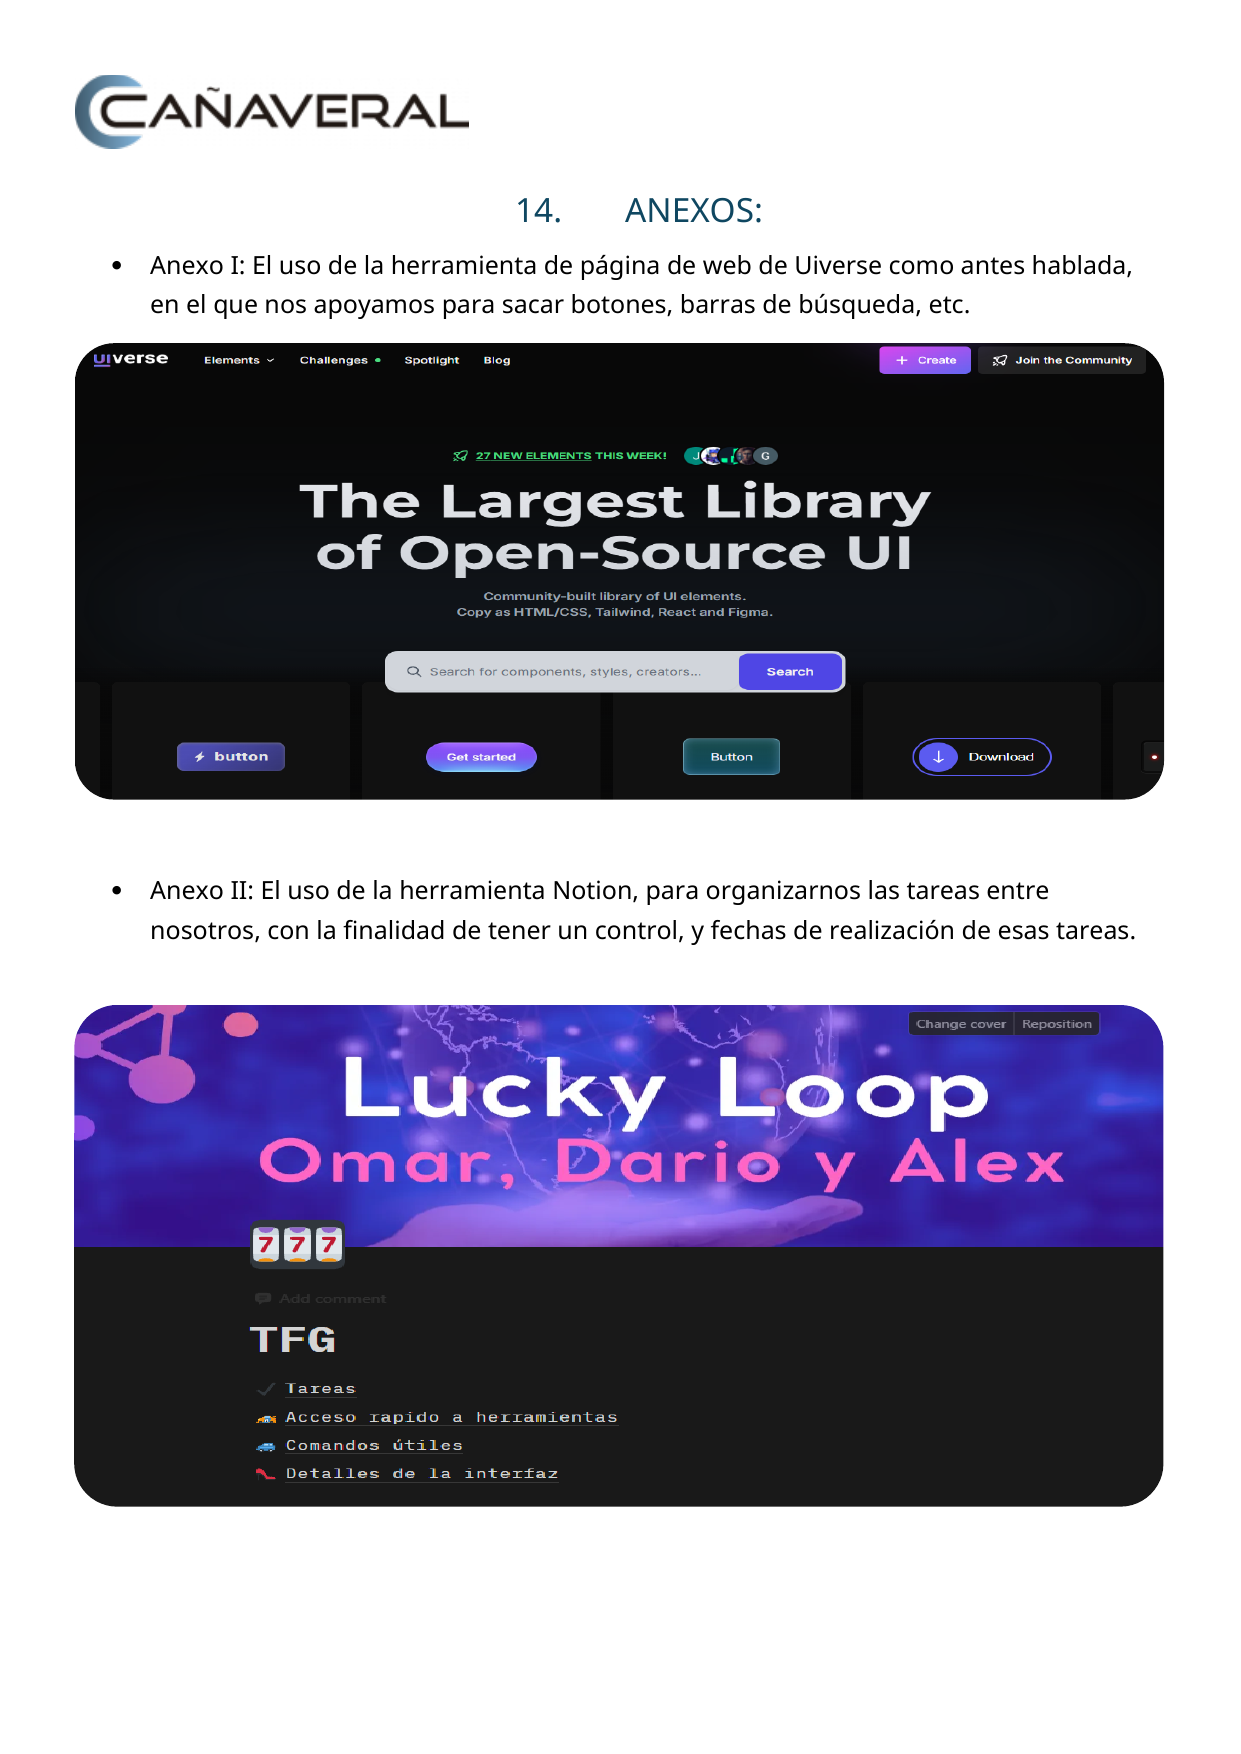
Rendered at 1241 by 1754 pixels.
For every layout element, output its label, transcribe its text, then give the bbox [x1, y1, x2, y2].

list Anexo II: El uso de la herramienta Notion, para organizarnos las tareas entre nosotros, con la finalidad de tener un control, y fechas de realización de esas tareas. [112, 873, 1165, 946]
list Anexo I: El uso de la herramienta de página de web de Uiverse como antes hablada, en el que nos apoyamos para sacar botones, barras de búsqueda, etc. [112, 247, 1165, 321]
picture [74, 1005, 1164, 1507]
picture [75, 75, 469, 149]
subtitle ANEXOS: [112, 186, 1165, 232]
picture [75, 343, 1165, 800]
